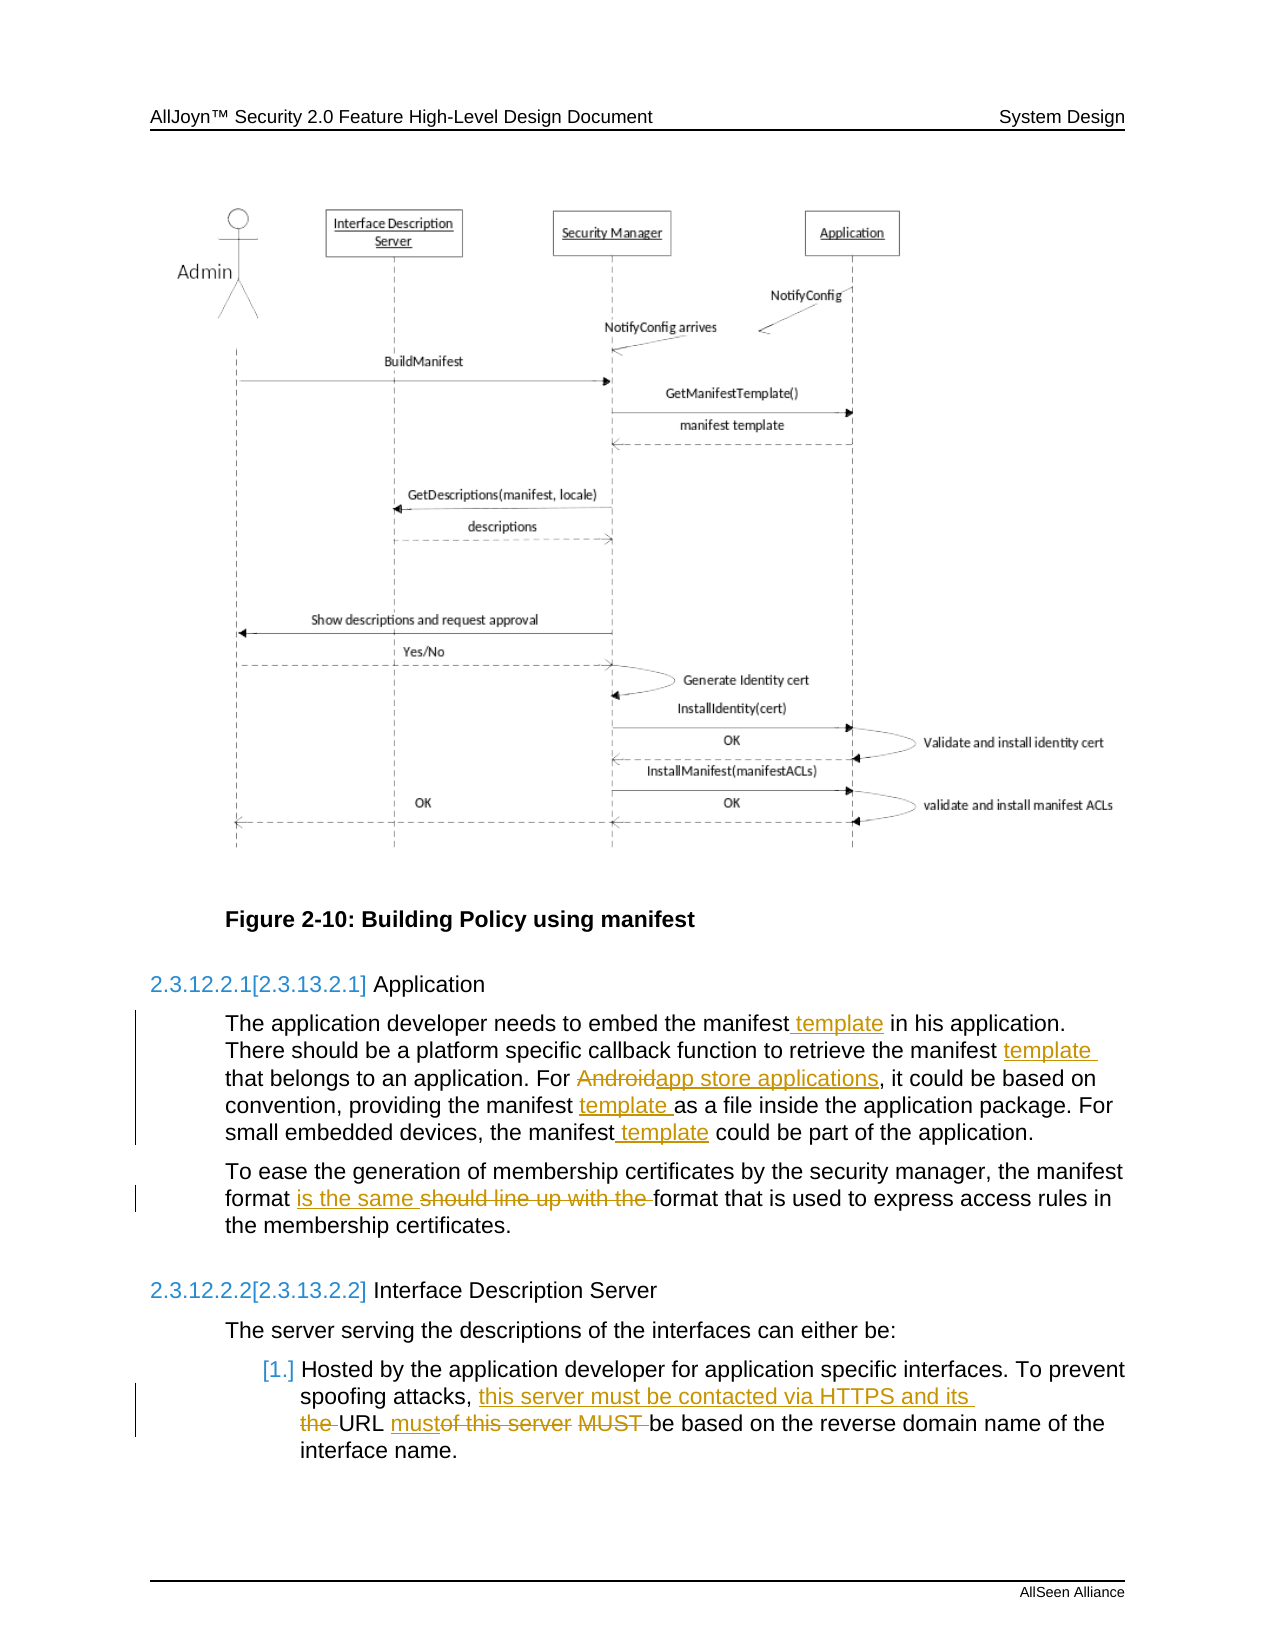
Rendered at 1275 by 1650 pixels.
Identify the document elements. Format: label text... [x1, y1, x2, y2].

text The server serving the descriptions of the interfaces can either be: [225, 1316, 1125, 1343]
list Hosted by the application developer for application specific interfaces. To prevent spoofing attacks, URL be based on the reverse domain name of the interface name. [262, 1356, 1125, 1464]
text To ease the generation of membership certificates by the security manager, the manifest format format that is used to express access rules in the membership certificates. [225, 1158, 1125, 1239]
subtitle Interface Description Server [150, 1276, 1125, 1303]
text The application developer needs to embed the manifest in his application. There should be a platform specific callback function to retrieve the manifest that belongs to an application. For , it could be based on convention, providing the manifest as a file inside the application package. For small embedded devices, the manifest could be part of the application. [225, 1010, 1125, 1145]
subtitle Application [150, 970, 1125, 997]
